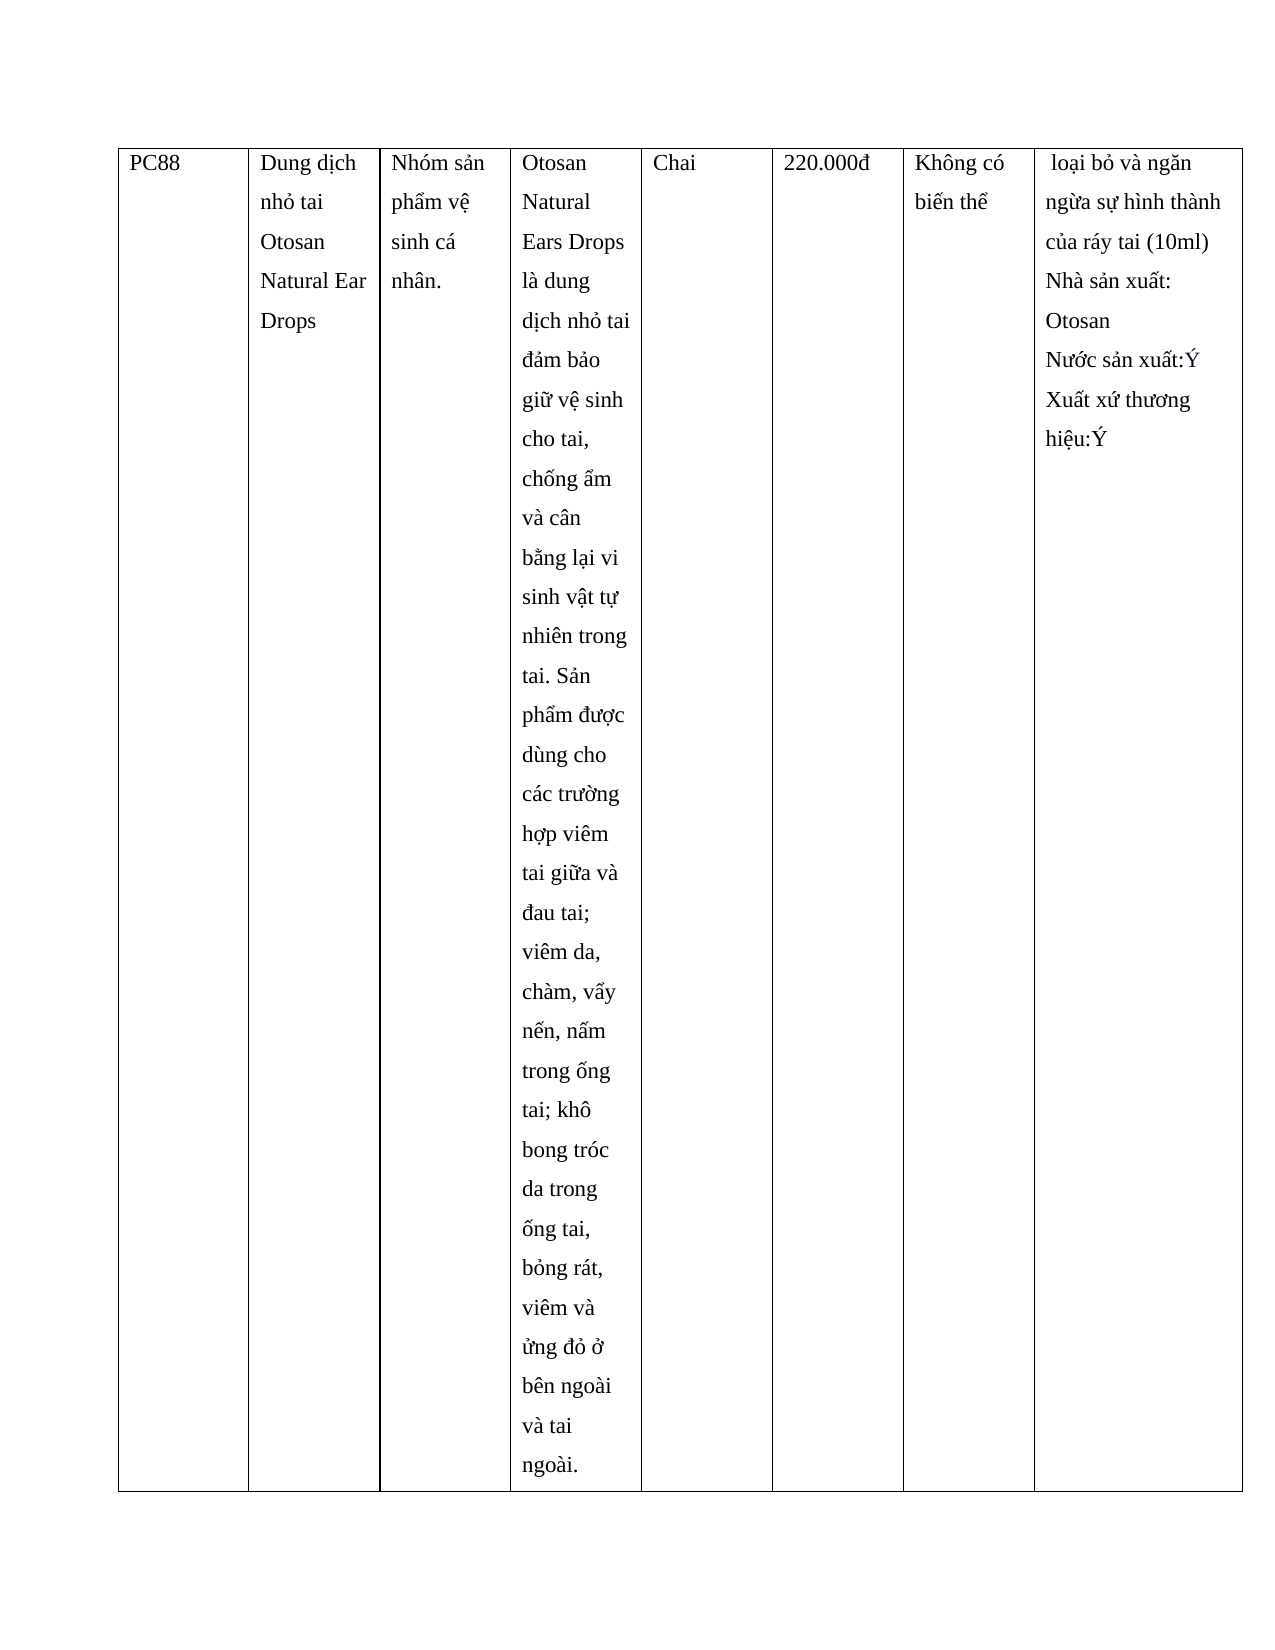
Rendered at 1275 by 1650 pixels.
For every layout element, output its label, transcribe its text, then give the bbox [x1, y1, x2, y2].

table_cell Chai [642, 149, 772, 1491]
table_cell Otosan Natural Ears Drops là dung dịch nhỏ tai đảm bảo giữ vệ sinh cho tai, chống ẩm và cân bằng lại vi sinh vật tự nhiên trong tai. Sản phẩm được dùng cho các trường hợp viêm tai giữa và đau tai; viêm da, chàm, vẩy nến, nấm trong ống tai; khô bong tróc da trong ống tai, bỏng rát, viêm và ửng đỏ ở bên ngoài và tai ngoài. [511, 149, 641, 1491]
table_cell Không có biến thể [904, 149, 1034, 1491]
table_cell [381, 149, 510, 1491]
table_cell PC88 [119, 149, 248, 1491]
table_cell 220.000đ [773, 149, 903, 1491]
table_cell Dung dịch nhỏ tai Otosan Natural Ear Drops [249, 149, 379, 1491]
table_cell loại bỏ và ngăn ngừa sự hình thành của ráy tai (10ml) Nhà sản xuất: Otosan Nước sản xuất:Ý Xuất xứ thương hiệu:Ý [1035, 149, 1242, 1491]
